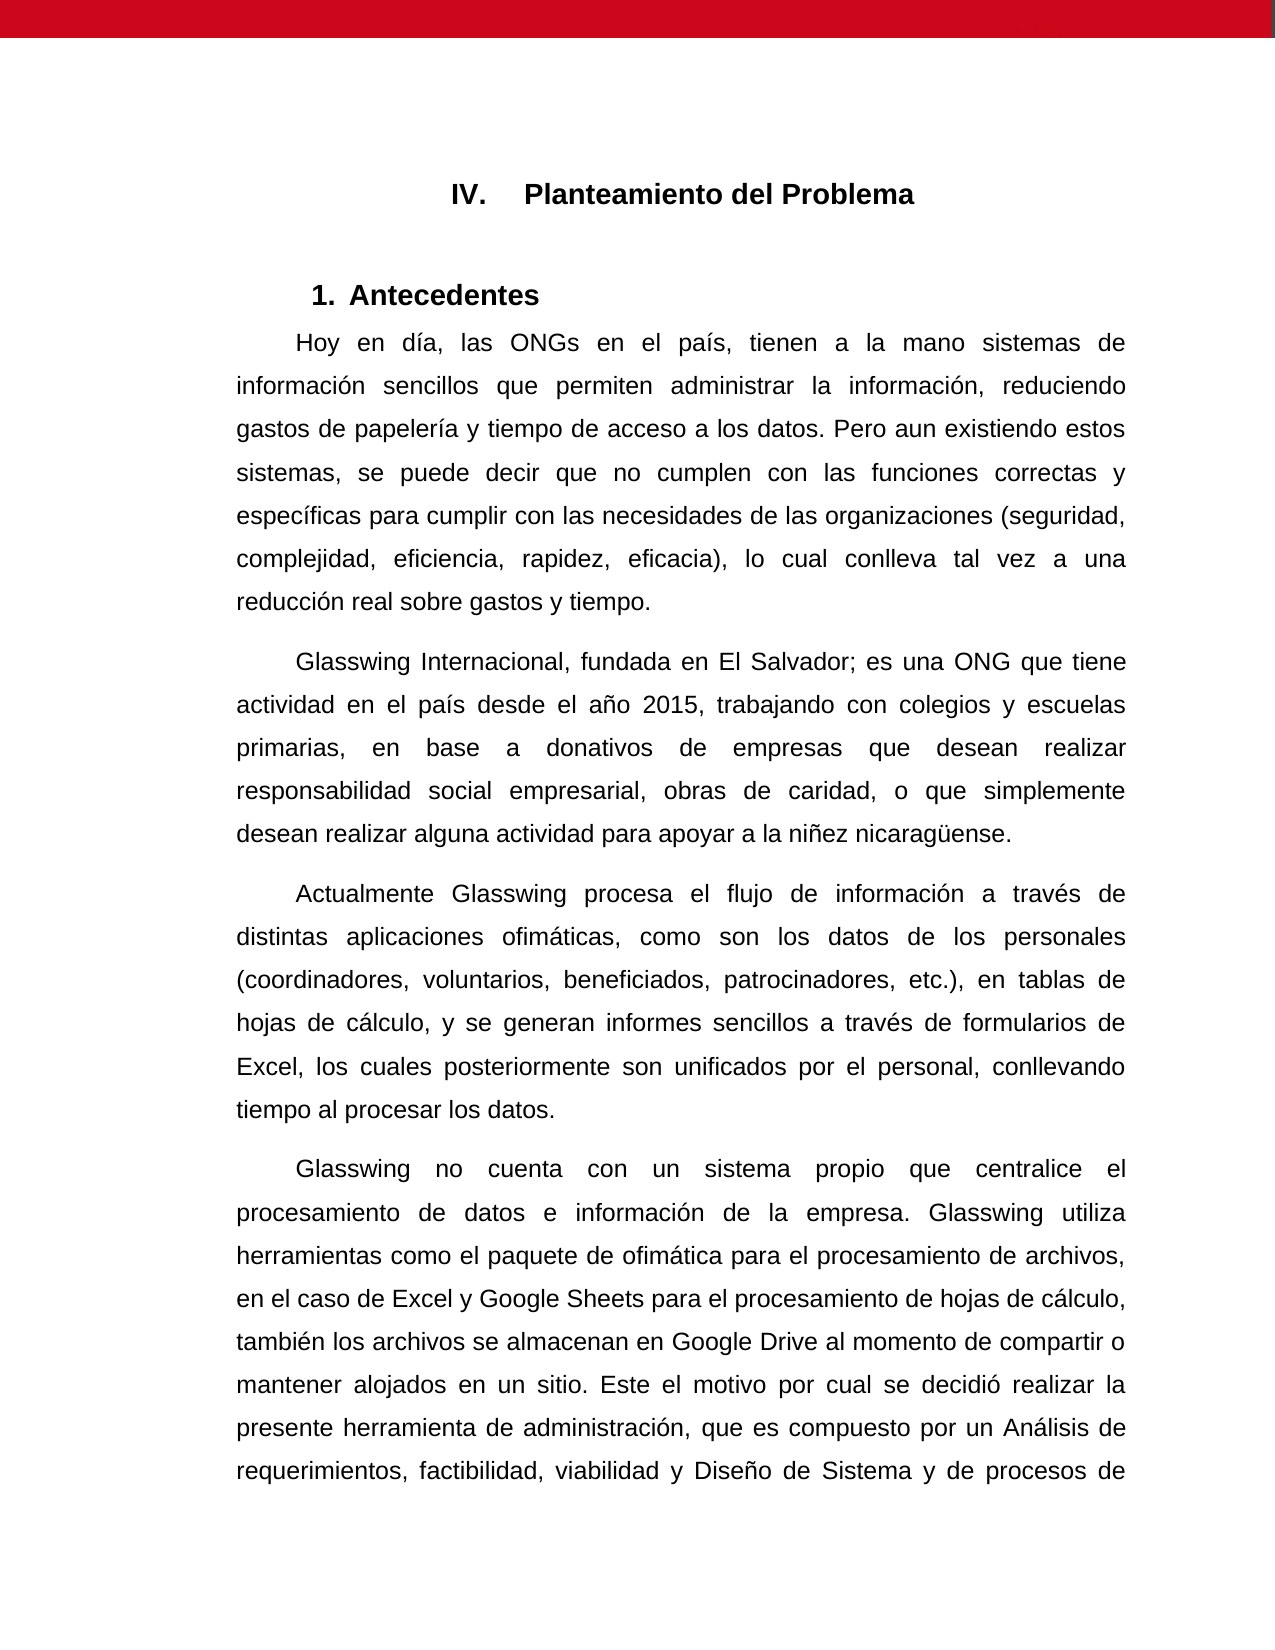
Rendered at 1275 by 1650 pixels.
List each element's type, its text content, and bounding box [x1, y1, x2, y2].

list Antecedentes [311, 278, 1127, 311]
picture [0, 0, 1275, 38]
text Glasswing Internacional, fundada en El Salvador; es una ONG que tiene actividad en el país desde el año 2015, trabajando con colegios y escuelas primarias, en base a donativos de empresas que desean realizar responsabilidad social empresarial, obras de caridad, o que simplemente desean realizar alguna actividad para apoyar a la niñez nicaragüense. [236, 647, 1127, 848]
list Planteamiento del Problema [274, 177, 1127, 211]
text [236, 1154, 1127, 1485]
text Hoy en día, las ONGs en el país, tienen a la mano sistemas de información sencillos que permiten administrar la información, reduciendo gastos de papelería y tiempo de acceso a los datos. Pero aun existiendo estos sistemas, se puede decir que no cumplen con las funciones correctas y específicas para cumplir con las necesidades de las organizaciones (seguridad, complejidad, eficiencia, rapidez, eficacia), lo cual conlleva tal vez a una reducción real sobre gastos y tiempo. [236, 328, 1127, 616]
text Actualmente Glasswing procesa el flujo de información a través de distintas aplicaciones ofimáticas, como son los datos de los personales (coordinadores, voluntarios, beneficiados, patrocinadores, etc.), en tablas de hojas de cálculo, y se generan informes sencillos a través de formularios de Excel, los cuales posteriormente son unificados por el personal, conllevando tiempo al procesar los datos. [236, 879, 1127, 1123]
